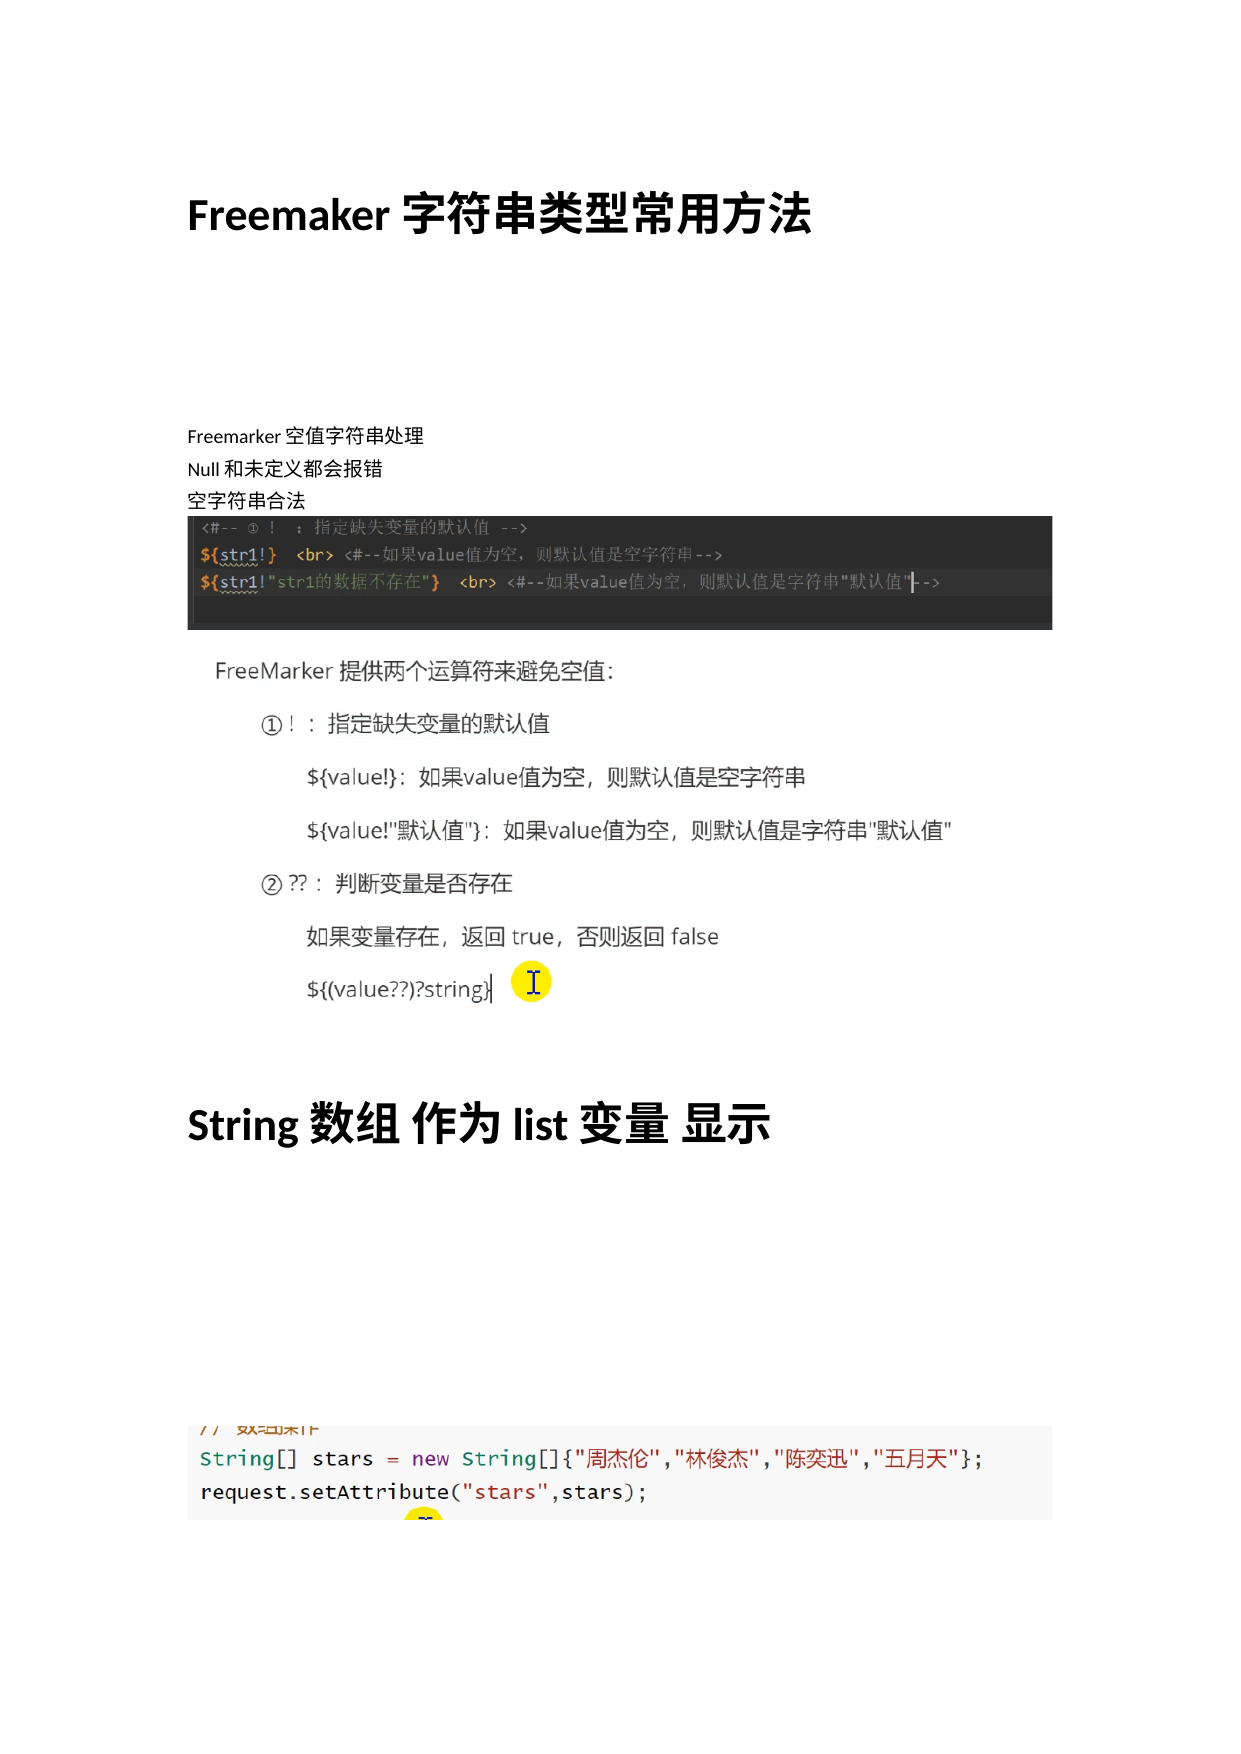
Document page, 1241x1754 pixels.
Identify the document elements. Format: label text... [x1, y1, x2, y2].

text Null 和未定义都会报错 [187, 452, 1053, 484]
text 空字符串合法 [187, 484, 1053, 516]
subtitle Freemaker 字符串类型常用方法 [187, 162, 1053, 259]
text Freemarker 空值字符串处理 [187, 419, 1053, 452]
picture [187, 1426, 1053, 1520]
subtitle String 数组 作为list 变量 显示 [187, 1072, 1053, 1169]
picture [187, 516, 1053, 630]
picture [187, 646, 1052, 1018]
